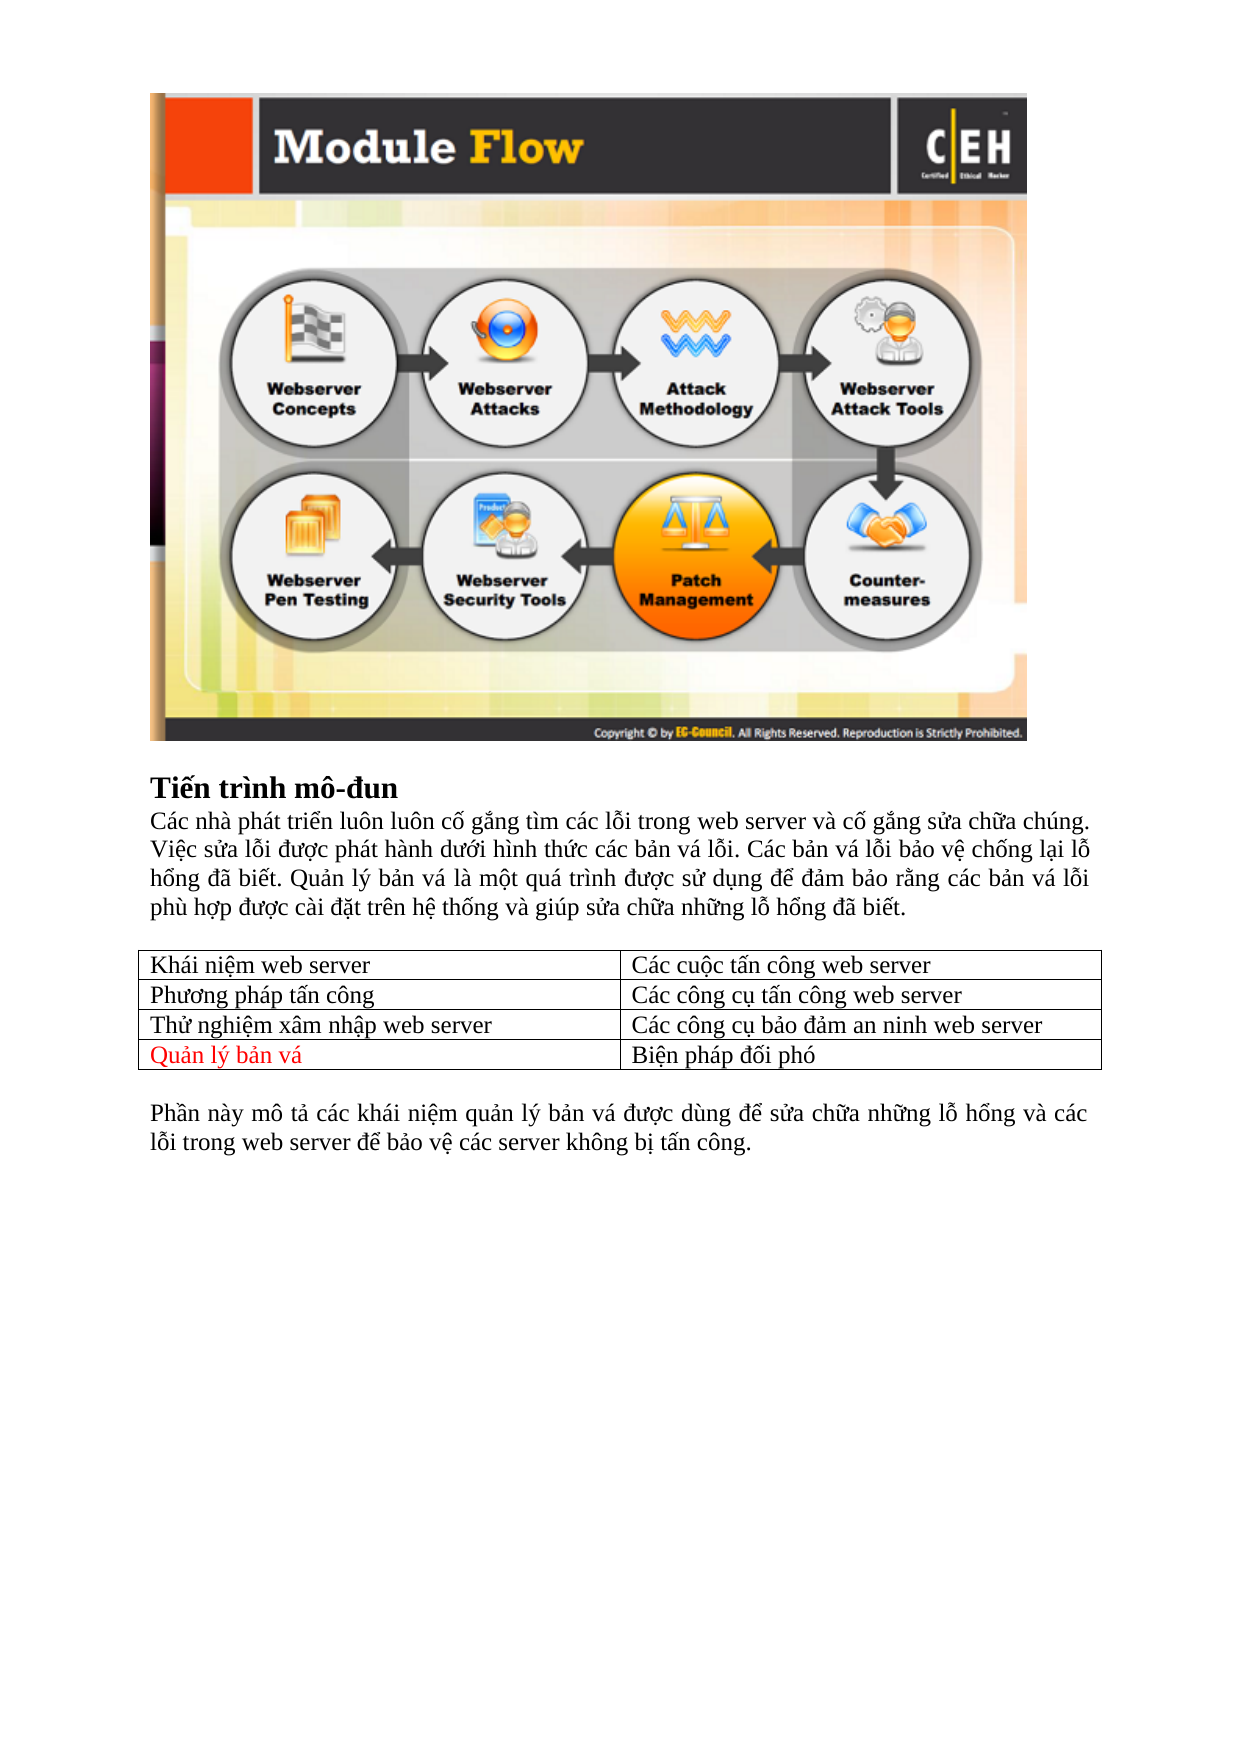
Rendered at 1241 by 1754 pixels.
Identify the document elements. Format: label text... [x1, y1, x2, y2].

text Các nhà phát triển luôn luôn cố gắng tìm các lỗi trong web server và cố gắng sửa chữa chúng. Việc sửa lỗi được phát hành dưới hình thức các bản vá lỗi. Các bản vá lỗi bảo vệ chống lại lỗ hổng đã biết. Quản lý bản vá là một quá trình được sử dụng để đảm bảo rằng các bản vá lỗi phù hợp được cài đặt trên hệ thống và giúp sửa chữa những lỗ hổng đã biết. [150, 806, 1090, 921]
table_cell Các công cụ tấn công web server [621, 980, 1101, 1009]
text Tiến trình mô-đun [150, 770, 1090, 806]
table_cell Phương pháp tấn công [139, 980, 620, 1009]
picture [150, 93, 1027, 741]
text Phần này mô tả các khái niệm quản lý bản vá được dùng để sửa chữa những lỗ hổng và các lỗi trong web server để bảo vệ các server không bị tấn công. [150, 1098, 1090, 1156]
table_header Khái niệm web server [139, 951, 620, 979]
table_cell Biện pháp đối phó [621, 1040, 1101, 1069]
table_cell Các công cụ bảo đảm an ninh web server [621, 1010, 1101, 1039]
table_cell Quản lý bản vá [139, 1040, 620, 1069]
table_cell Thử nghiệm xâm nhập web server [139, 1010, 620, 1039]
table_header Các cuộc tấn công web server [621, 951, 1101, 979]
